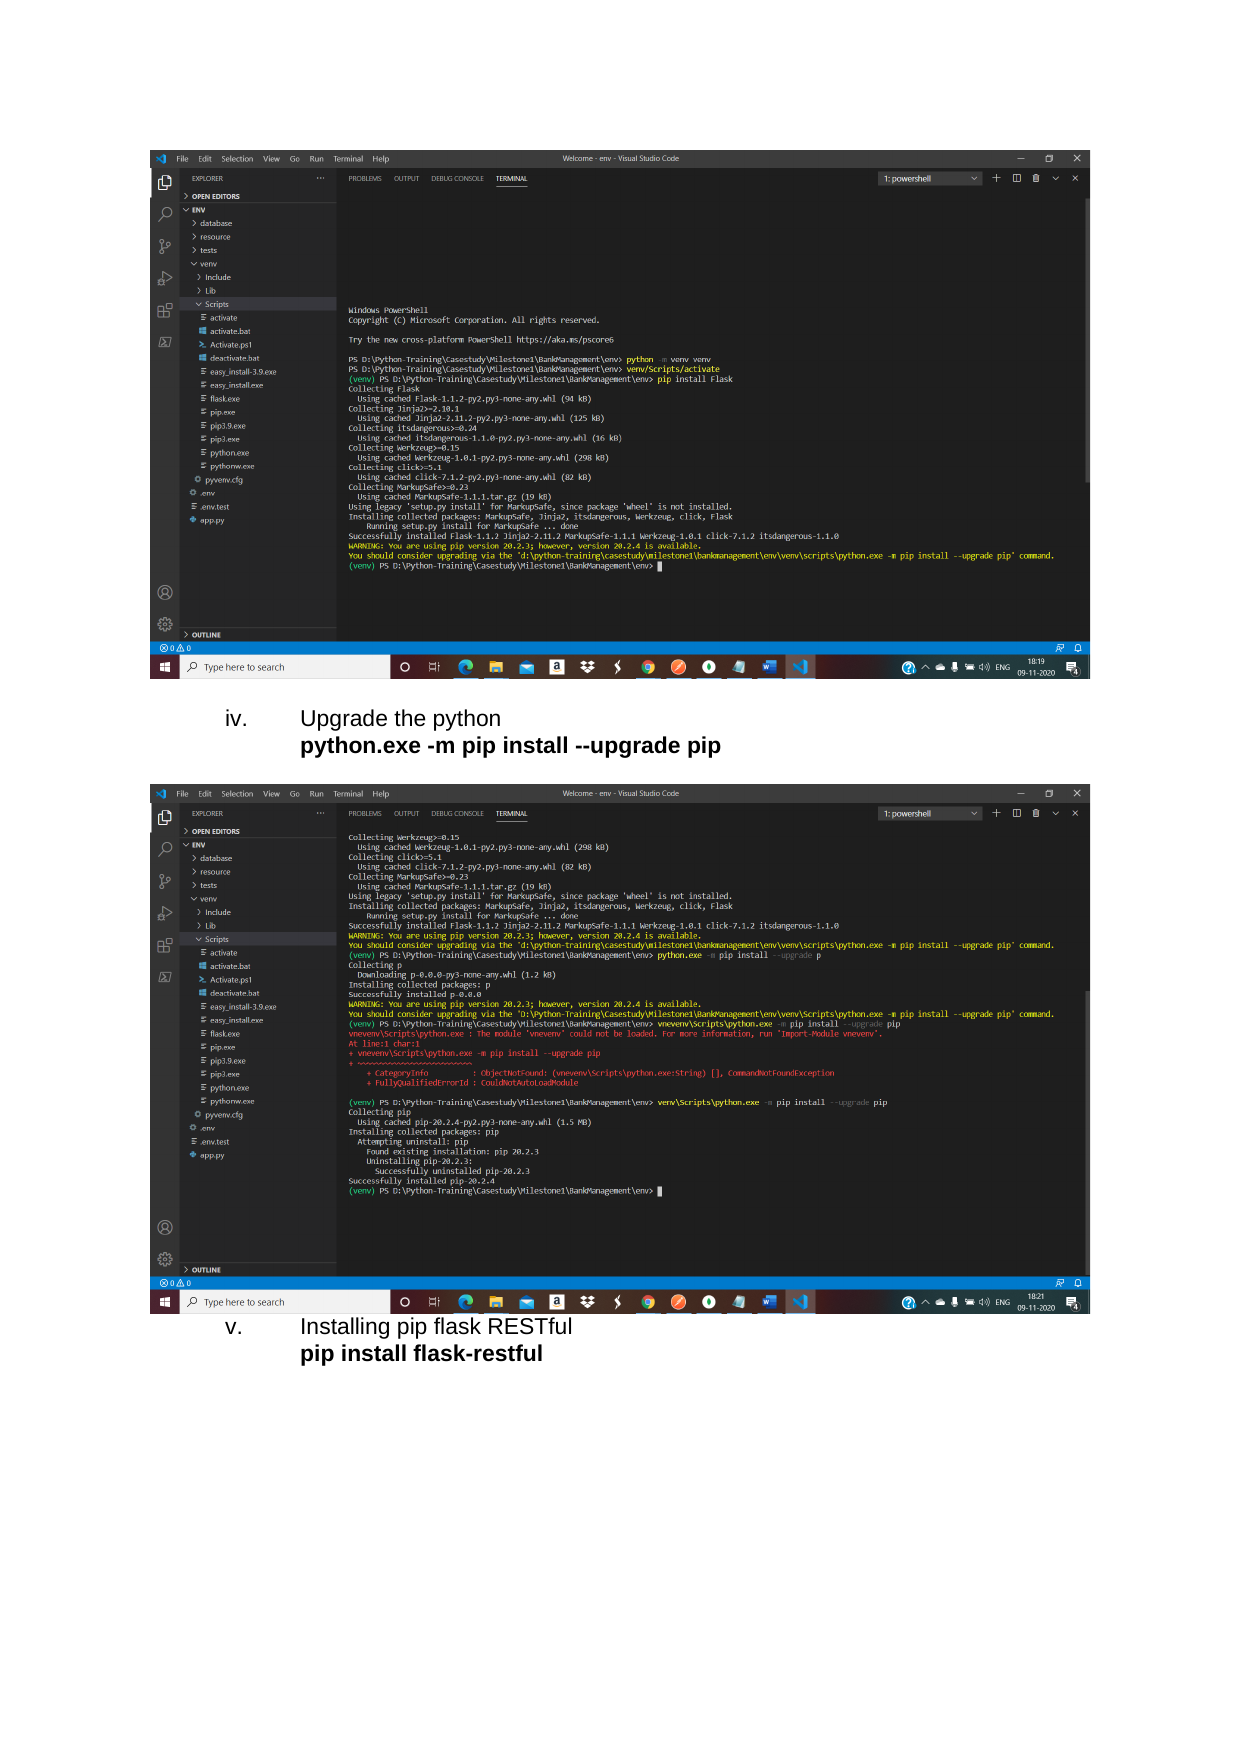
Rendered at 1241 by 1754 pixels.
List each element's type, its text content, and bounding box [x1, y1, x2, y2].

list python.exe -m pip install --upgrade pip [300, 732, 1079, 758]
list Installing pip flask RESTful [225, 1314, 1079, 1339]
list Upgrade the python [225, 705, 1079, 732]
list pip install flask-restful [300, 1339, 1079, 1366]
picture [150, 150, 1091, 679]
picture [150, 784, 1091, 1314]
